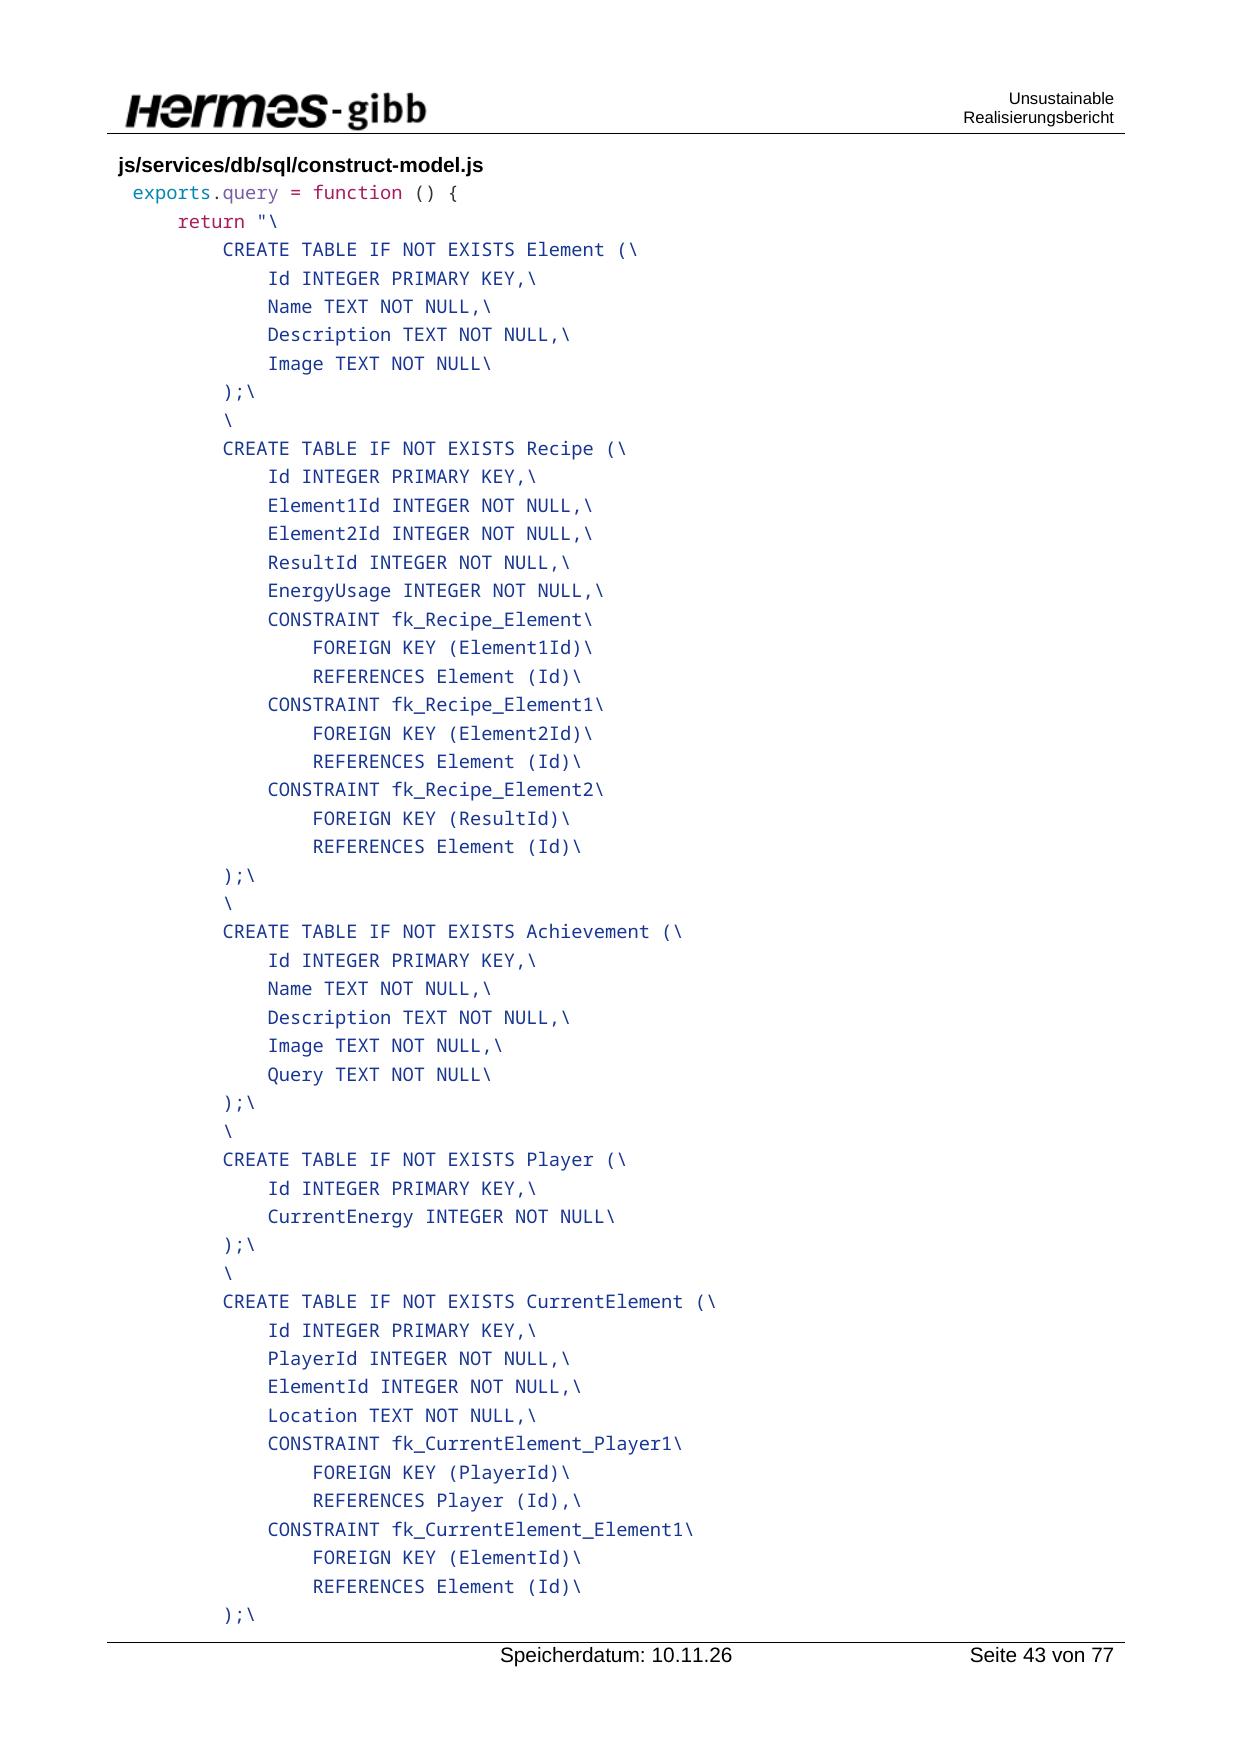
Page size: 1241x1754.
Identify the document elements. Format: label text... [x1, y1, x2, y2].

table_cell CONSTRAINT fk_Recipe_Element2\ [117, 774, 756, 802]
table_cell Image TEXT NOT NULL\ [117, 347, 756, 376]
table_cell CONSTRAINT fk_Recipe_Element\ [117, 603, 756, 632]
table_cell CREATE TABLE IF NOT EXISTS Element (\ [117, 234, 756, 262]
table_cell Element2Id INTEGER NOT NULL,\ [117, 518, 756, 546]
table_cell Id INTEGER PRIMARY KEY,\ [117, 1314, 756, 1342]
table_cell REFERENCES Element (Id)\ [117, 745, 756, 774]
table_cell ResultId INTEGER NOT NULL,\ [117, 546, 756, 575]
table_cell CREATE TABLE IF NOT EXISTS CurrentElement (\ [117, 1286, 756, 1314]
table_cell Name TEXT NOT NULL,\ [117, 973, 756, 1001]
table_cell Query TEXT NOT NULL\ [117, 1058, 756, 1087]
table_cell Id INTEGER PRIMARY KEY,\ [117, 1172, 756, 1200]
table_cell \ [117, 404, 756, 432]
table_cell Element1Id INTEGER NOT NULL,\ [117, 489, 756, 518]
table_cell FOREIGN KEY (PlayerId)\ [117, 1456, 756, 1485]
table_cell Description TEXT NOT NULL,\ [117, 319, 756, 347]
table_cell Name TEXT NOT NULL,\ [117, 290, 756, 319]
table_cell EnergyUsage INTEGER NOT NULL,\ [117, 575, 756, 603]
table_cell Id INTEGER PRIMARY KEY,\ [117, 461, 756, 489]
table_cell \ [117, 888, 756, 916]
table_cell Id INTEGER PRIMARY KEY,\ [117, 262, 756, 290]
table_cell REFERENCES Element (Id)\ [117, 831, 756, 859]
table_cell FOREIGN KEY (ElementId)\ [117, 1542, 756, 1570]
table_cell Id INTEGER PRIMARY KEY,\ [117, 944, 756, 973]
table_cell Image TEXT NOT NULL,\ [117, 1030, 756, 1058]
table_cell REFERENCES Element (Id)\ [117, 1570, 756, 1598]
table_cell ElementId INTEGER NOT NULL,\ [117, 1371, 756, 1399]
table_cell );\ [117, 376, 756, 404]
table_cell CONSTRAINT fk_CurrentElement_Element1\ [117, 1513, 756, 1542]
table_cell CREATE TABLE IF NOT EXISTS Player (\ [117, 1144, 756, 1172]
table_cell return "\ [117, 205, 756, 233]
table_cell FOREIGN KEY (Element2Id)\ [117, 717, 756, 745]
table_cell );\ [117, 859, 756, 887]
table_cell PlayerId INTEGER NOT NULL,\ [117, 1343, 756, 1371]
table_cell );\ [117, 1599, 756, 1627]
table_cell CurrentEnergy INTEGER NOT NULL\ [117, 1200, 756, 1229]
table_cell );\ [117, 1229, 756, 1257]
table_cell );\ [117, 1087, 756, 1115]
table_cell CREATE TABLE IF NOT EXISTS Recipe (\ [117, 433, 756, 461]
text js/services/db/sql/construct-model.js [118, 153, 1122, 177]
table_cell \ [117, 1257, 756, 1286]
table_cell FOREIGN KEY (Element1Id)\ [117, 632, 756, 660]
table_cell CREATE TABLE IF NOT EXISTS Achievement (\ [117, 916, 756, 944]
table_cell REFERENCES Element (Id)\ [117, 660, 756, 688]
table_cell Location TEXT NOT NULL,\ [117, 1399, 756, 1428]
table_cell \ [117, 1115, 756, 1143]
table_header exports.query = function () { [117, 177, 756, 205]
table_cell CONSTRAINT fk_Recipe_Element1\ [117, 689, 756, 717]
table_cell REFERENCES Player (Id),\ [117, 1485, 756, 1513]
table_cell FOREIGN KEY (ResultId)\ [117, 802, 756, 831]
table_cell Description TEXT NOT NULL,\ [117, 1001, 756, 1030]
table_cell CONSTRAINT fk_CurrentElement_Player1\ [117, 1428, 756, 1456]
